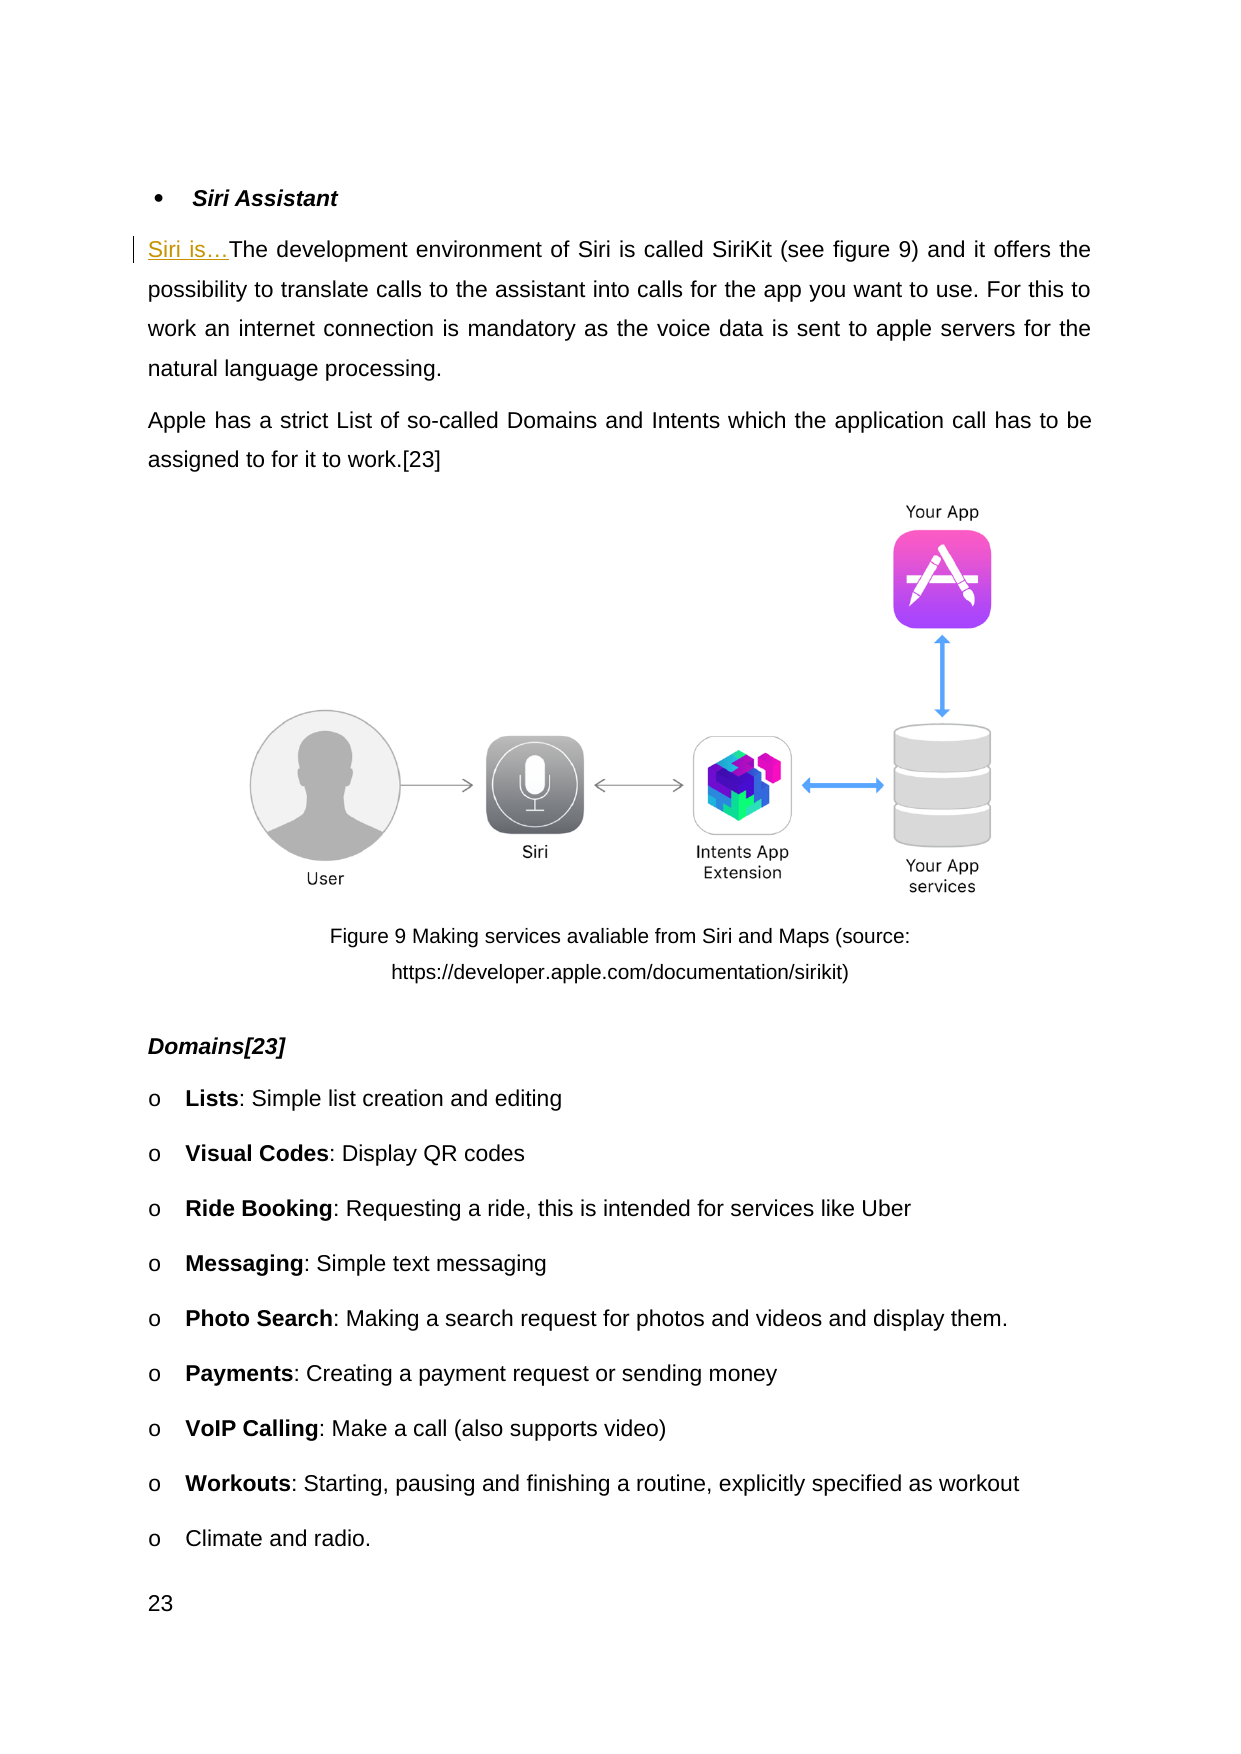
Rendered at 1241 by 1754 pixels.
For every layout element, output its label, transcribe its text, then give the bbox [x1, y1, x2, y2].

text Figure 9 Making services avaliable from Siri and Maps (source: https://developer.apple.com/documentation/sirikit) [148, 924, 1093, 984]
picture [242, 498, 998, 899]
list Lists: Simple list creation and editing [148, 1085, 1093, 1113]
list VoIP Calling: Make a call (also supports video) [148, 1415, 1093, 1443]
subtitle Domains[23] [148, 1033, 1093, 1060]
list Messaging: Simple text messaging [148, 1250, 1093, 1278]
list Climate and radio. [148, 1525, 1093, 1553]
text The development environment of Siri is called SiriKit (see figure 9) and it offers the possibility to translate calls to the assistant into calls for the app you want to use. For this to work an internet connection is mandatory as the voice data is sent to apple servers for the natural language processing. [148, 236, 1093, 381]
list Ride Booking: Requesting a ride, this is intended for services like Uber [148, 1195, 1093, 1223]
list Workouts: Starting, pausing and finishing a routine, explicitly specified as workout [148, 1470, 1093, 1498]
list Photo Search: Making a search request for photos and videos and display them. [148, 1305, 1093, 1333]
subtitle Siri Assistant [154, 185, 1093, 211]
text Apple has a strict List of so-called Domains and Intents which the application call has to be assigned to for it to work.[23] [148, 407, 1093, 473]
list Payments: Creating a payment request or sending money [148, 1360, 1093, 1388]
list Visual Codes: Display QR codes [148, 1140, 1093, 1168]
